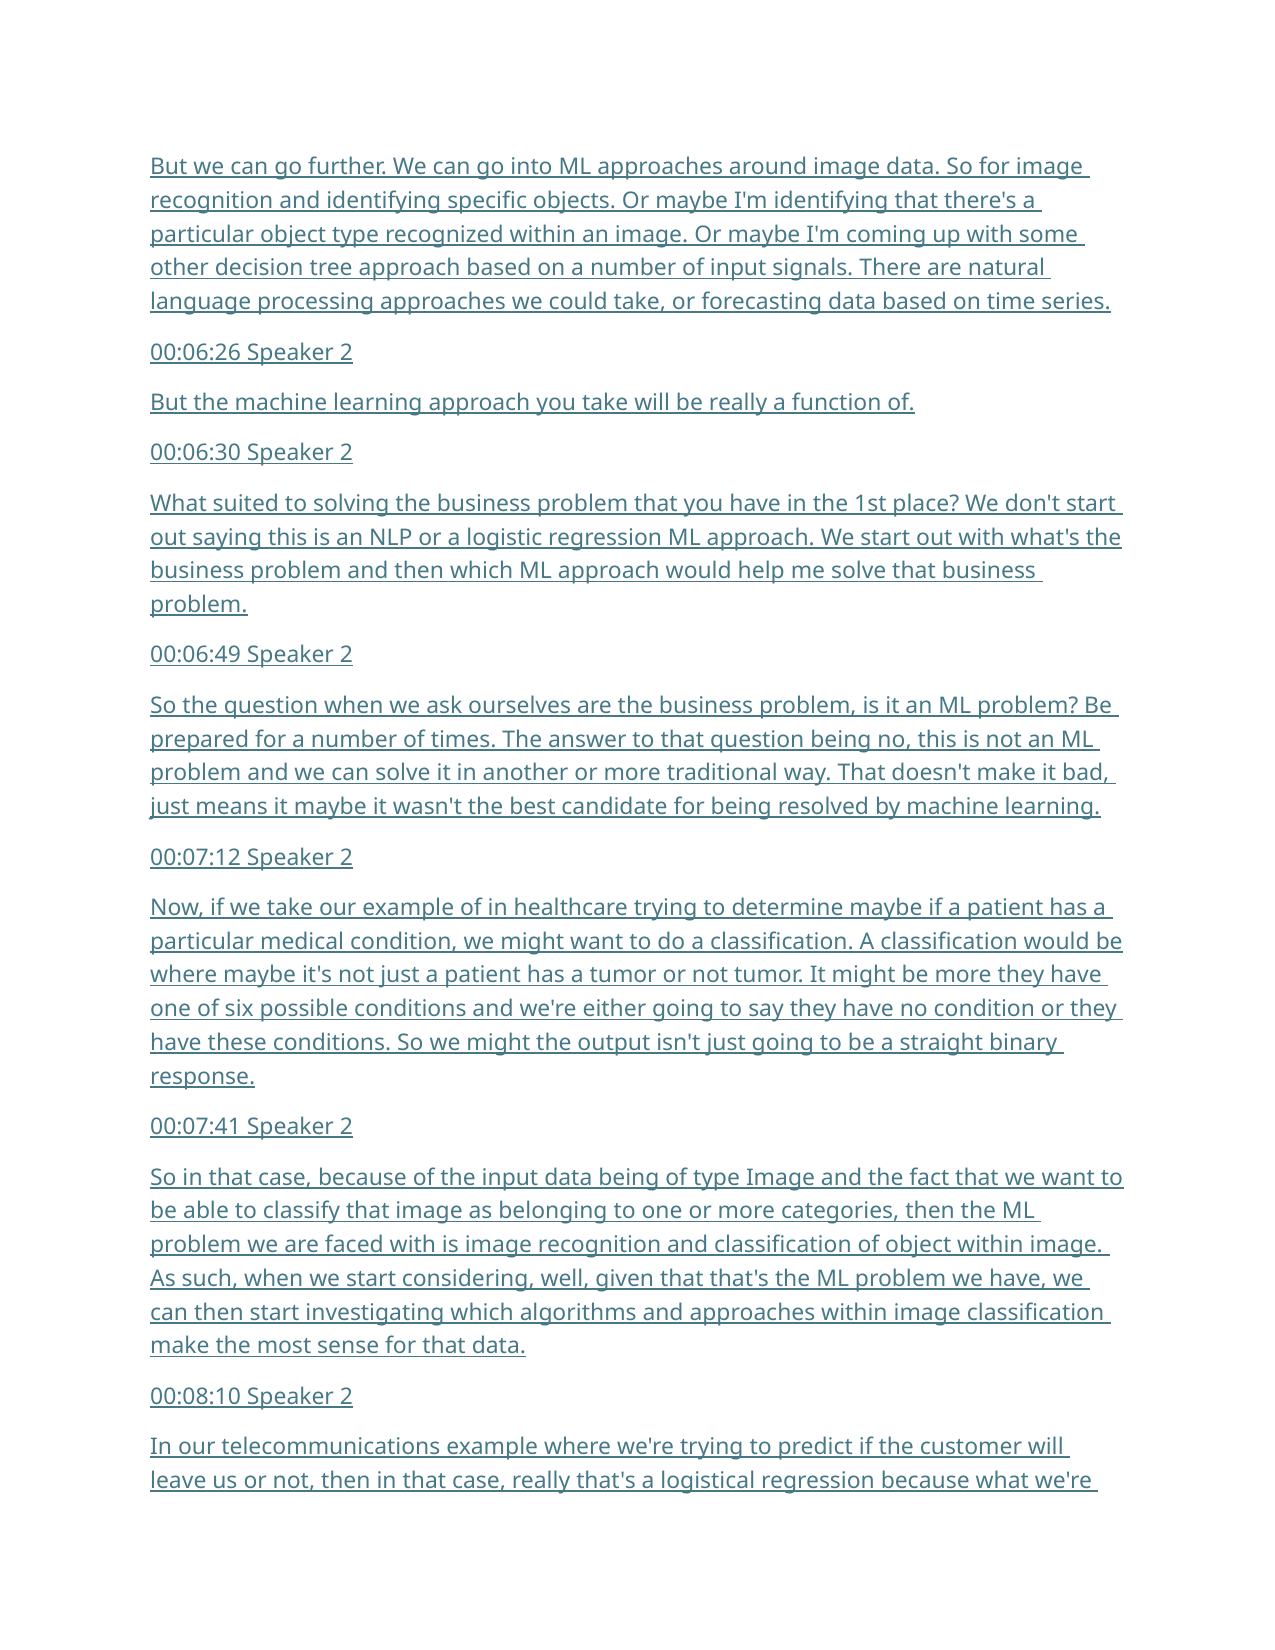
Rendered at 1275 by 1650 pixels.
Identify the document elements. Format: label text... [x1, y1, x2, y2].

text 00:07:41 Speaker 2 [150, 1110, 1125, 1141]
text What suited to solving the business problem that you have in the 1st place? We don't start out saying this is an NLP or a logistic regression ML approach. We start out with what's the business problem and then which ML approach would help me solve that business problem. [150, 487, 1125, 619]
text 00:06:26 Speaker 2 [150, 335, 1125, 367]
text 00:06:49 Speaker 2 [150, 638, 1125, 669]
text 00:08:10 Speaker 2 [150, 1379, 1125, 1411]
text 00:06:30 Speaker 2 [150, 436, 1125, 467]
text So the question when we ask ourselves are the business problem, is it an ML problem? Be prepared for a number of times. The answer to that question being no, this is not an ML problem and we can solve it in another or more traditional way. That doesn't make it bad, just means it maybe it wasn't the best candidate for being resolved by machine learning. [150, 689, 1125, 821]
text But we can go further. We can go into ML approaches around image data. So for image recognition and identifying specific objects. Or maybe I'm identifying that there's a particular object type recognized within an image. Or maybe I'm coming up with some other decision tree approach based on a number of input signals. There are natural language processing approaches we could take, or forecasting data based on time series. [150, 150, 1125, 316]
text 00:07:12 Speaker 2 [150, 840, 1125, 872]
text But the machine learning approach you take will be really a function of. [150, 386, 1125, 417]
text So in that case, because of the input data being of type Image and the fact that we want to be able to classify that image as belonging to one or more categories, then the ML problem we are faced with is image recognition and classification of object within image. As such, when we start considering, well, given that that's the ML problem we have, we can then start investigating which algorithms and approaches within image classification make the most sense for that data. [150, 1160, 1125, 1360]
text Now, if we take our example of in healthcare trying to determine maybe if a patient has a particular medical condition, we might want to do a classification. A classification would be where maybe it's not just a patient has a tumor or not tumor. It might be more they have one of six possible conditions and we're either going to say they have no condition or they have these conditions. So we might the output isn't just going to be a straight binary response. [150, 891, 1125, 1091]
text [150, 1430, 1125, 1495]
